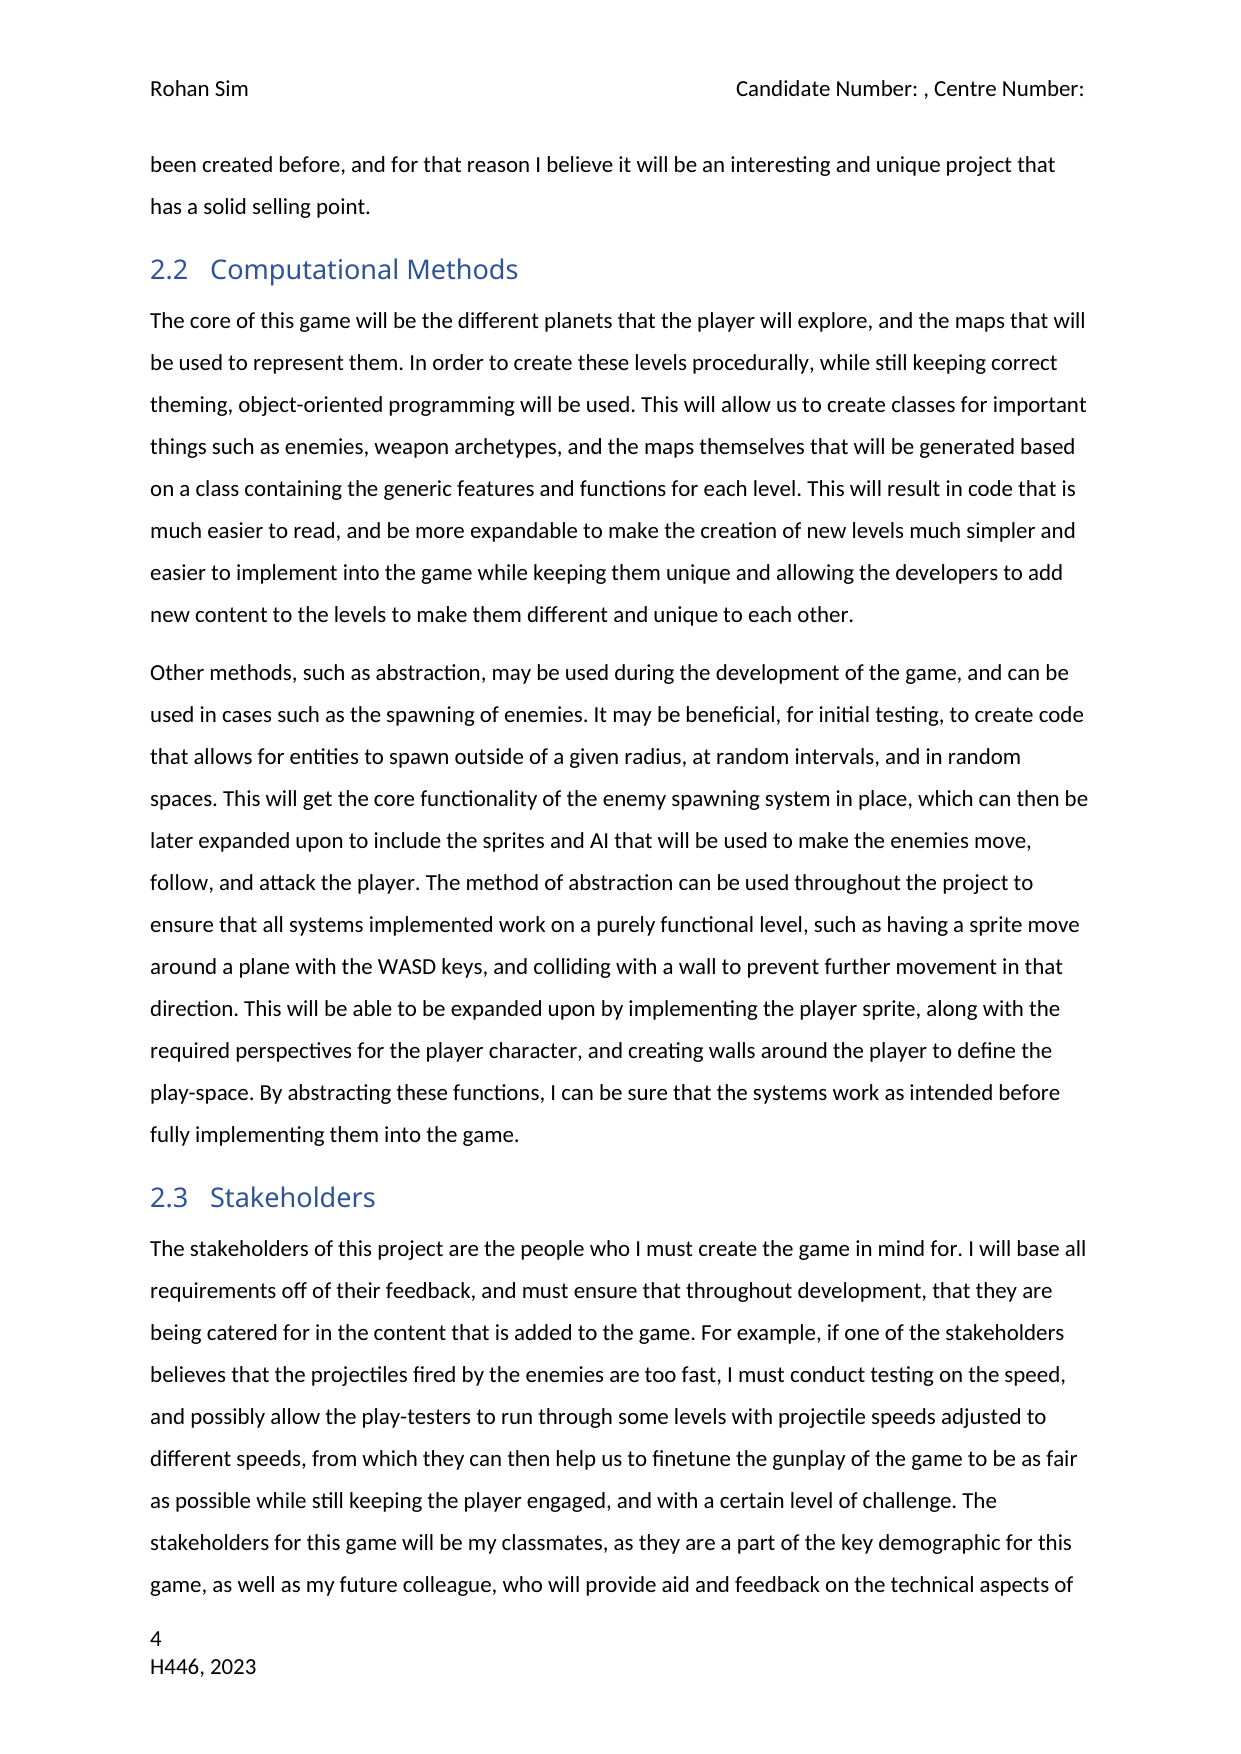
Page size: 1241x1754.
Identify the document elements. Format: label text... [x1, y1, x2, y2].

text Other methods, such as abstraction, may be used during the development of the game, and can be used in cases such as the spawning of enemies. It may be beneficial, for initial testing, to create code that allows for entities to spawn outside of a given radius, at random intervals, and in random spaces. This will get the core functionality of the enemy spawning system in place, which can then be later expanded upon to include the sprites and AI that will be used to make the enemies move, follow, and attack the player. The method of abstraction can be used throughout the project to ensure that all systems implemented work on a purely functional level, such as having a sprite move around a plane with the WASD keys, and colliding with a wall to prevent further movement in that direction. This will be able to be expanded upon by implementing the player sprite, along with the required perspectives for the player character, and creating walls around the player to define the play-space. By abstracting these functions, I can be sure that the systems work as intended before fully implementing them into the game. [150, 658, 1090, 1148]
subtitle Stakeholders [150, 1179, 1090, 1216]
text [150, 150, 1090, 220]
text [150, 1234, 1090, 1598]
text The core of this game will be the different planets that the player will explore, and the maps that will be used to represent them. In order to create these levels procedurally, while still keeping correct theming, object-oriented programming will be used. This will allow us to create classes for important things such as enemies, weapon archetypes, and the maps themselves that will be generated based on a class containing the generic features and functions for each level. This will result in code that is much easier to read, and be more expandable to make the creation of new levels much simpler and easier to implement into the game while keeping them unique and allowing the developers to add new content to the levels to make them different and unique to each other. [150, 306, 1090, 628]
subtitle Computational Methods [150, 251, 1090, 287]
